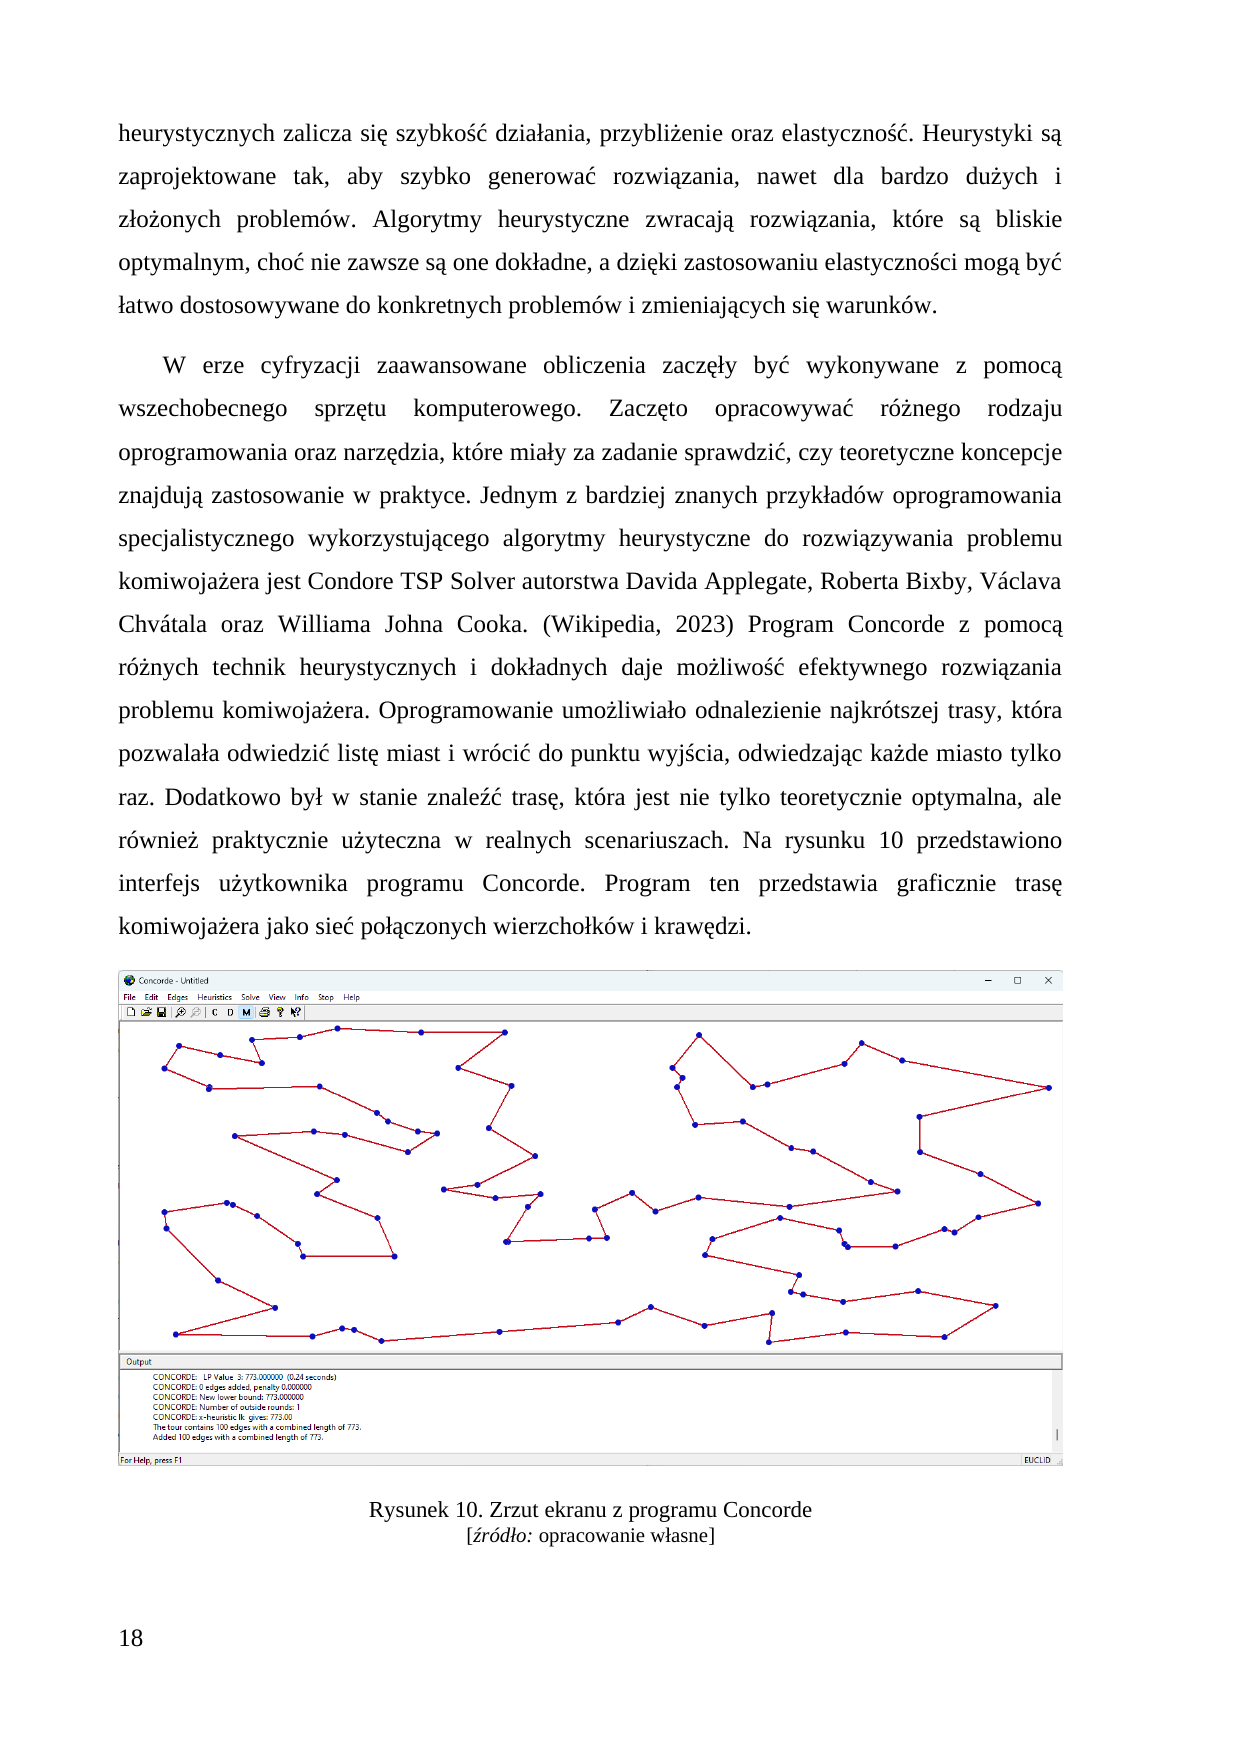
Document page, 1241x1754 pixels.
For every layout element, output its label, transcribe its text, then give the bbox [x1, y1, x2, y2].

text [źródło: opracowanie własne] [118, 1522, 1063, 1547]
text W erze cyfryzacji zaawansowane obliczenia zaczęły być wykonywane z pomocą wszechobecnego sprzętu komputerowego. Zaczęto opracowywać różnego rodzaju oprogramowania oraz narzędzia, które miały za zadanie sprawdzić, czy teoretyczne koncepcje znajdują zastosowanie w praktyce. Jednym z bardziej znanych przykładów oprogramowania specjalistycznego wykorzystującego algorytmy heurystyczne do rozwiązywania problemu komiwojażera jest Condore TSP Solver autorstwa Davida Applegate, Roberta Bixby, Václava Chvátala oraz Williama Johna Cooka. Program Concorde z pomocą różnych technik heurystycznych i dokładnych daje możliwość efektywnego rozwiązania problemu komiwojażera. Oprogramowanie umożliwiało odnalezienie najkrótszej trasy, która pozwalała odwiedzić listę miast i wrócić do punktu wyjścia, odwiedzając każde miasto tylko raz. Dodatkowo był w stanie znaleźć trasę, która jest nie tylko teoretycznie optymalna, ale również praktycznie użyteczna w realnych scenariuszach. Na rysunku 10 przedstawiono interfejs użytkownika programu Concorde. Program ten przedstawia graficznie trasę komiwojażera jako sieć połączonych wierzchołków i krawędzi. [118, 350, 1063, 940]
text Rysunek 10. Zrzut ekranu z programu Concorde [118, 1496, 1063, 1522]
picture [118, 970, 1063, 1466]
